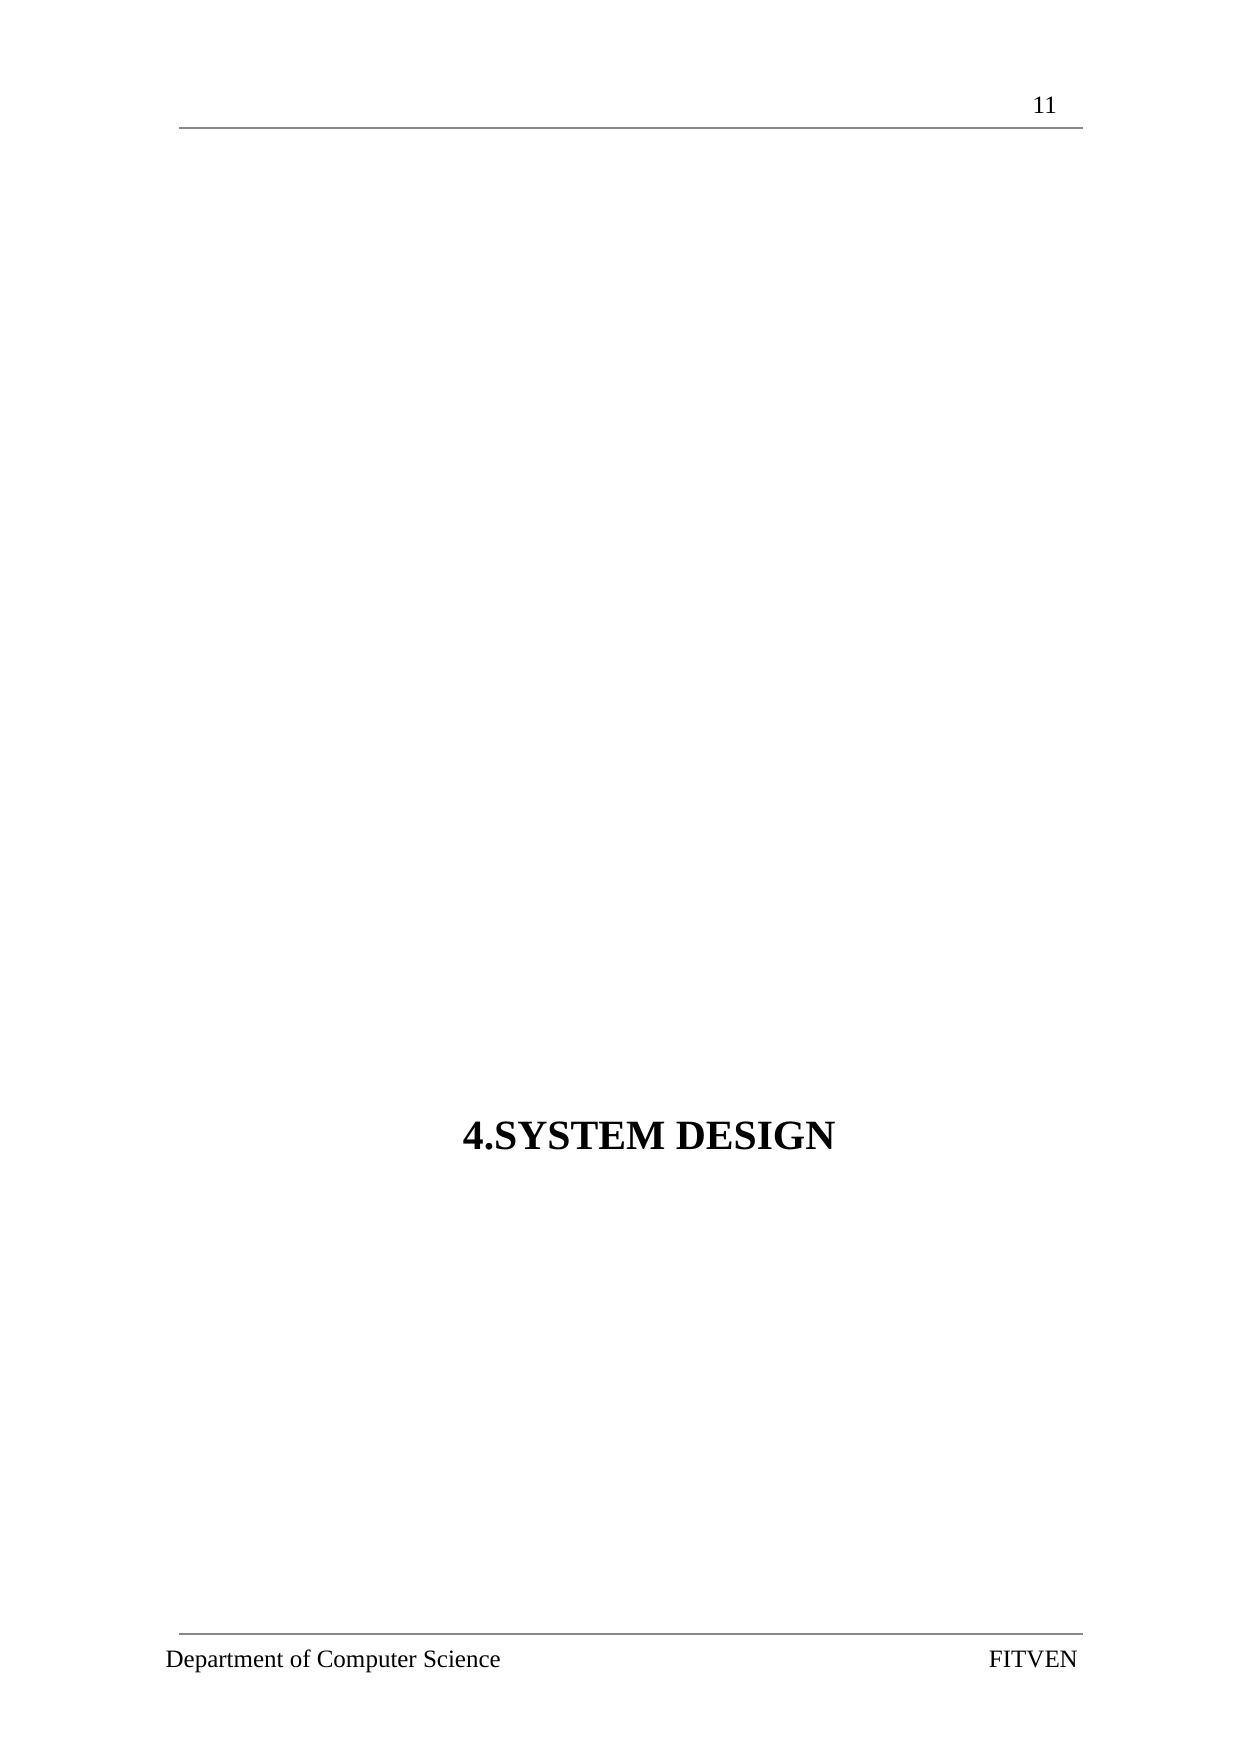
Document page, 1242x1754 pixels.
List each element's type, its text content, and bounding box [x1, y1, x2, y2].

subtitle 4.SYSTEM DESIGN [161, 1111, 1228, 1158]
